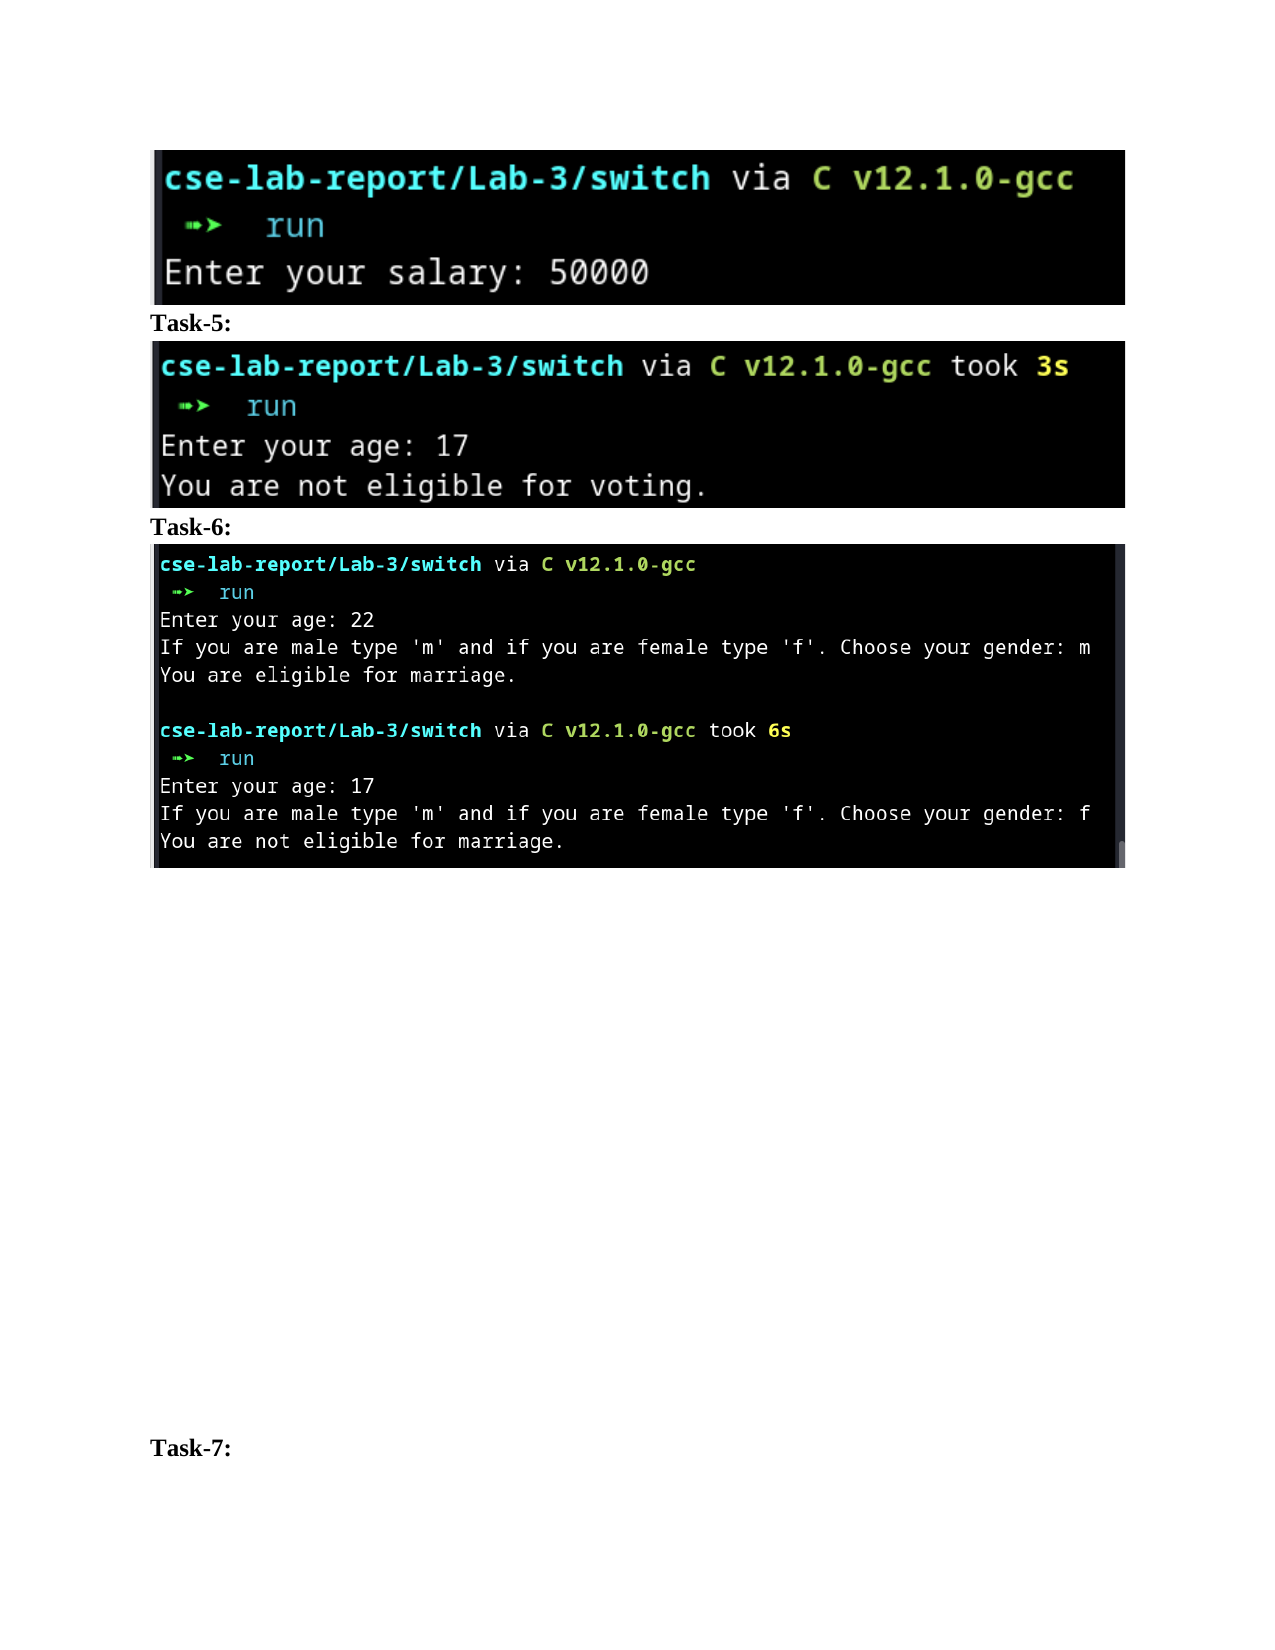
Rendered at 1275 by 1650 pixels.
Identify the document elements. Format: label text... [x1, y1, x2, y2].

text Task-7: [150, 1433, 1125, 1461]
picture [150, 544, 1125, 868]
picture [150, 150, 1125, 305]
picture [150, 341, 1125, 508]
text Task-6: [150, 512, 1125, 540]
text Task-5: [150, 308, 1125, 337]
